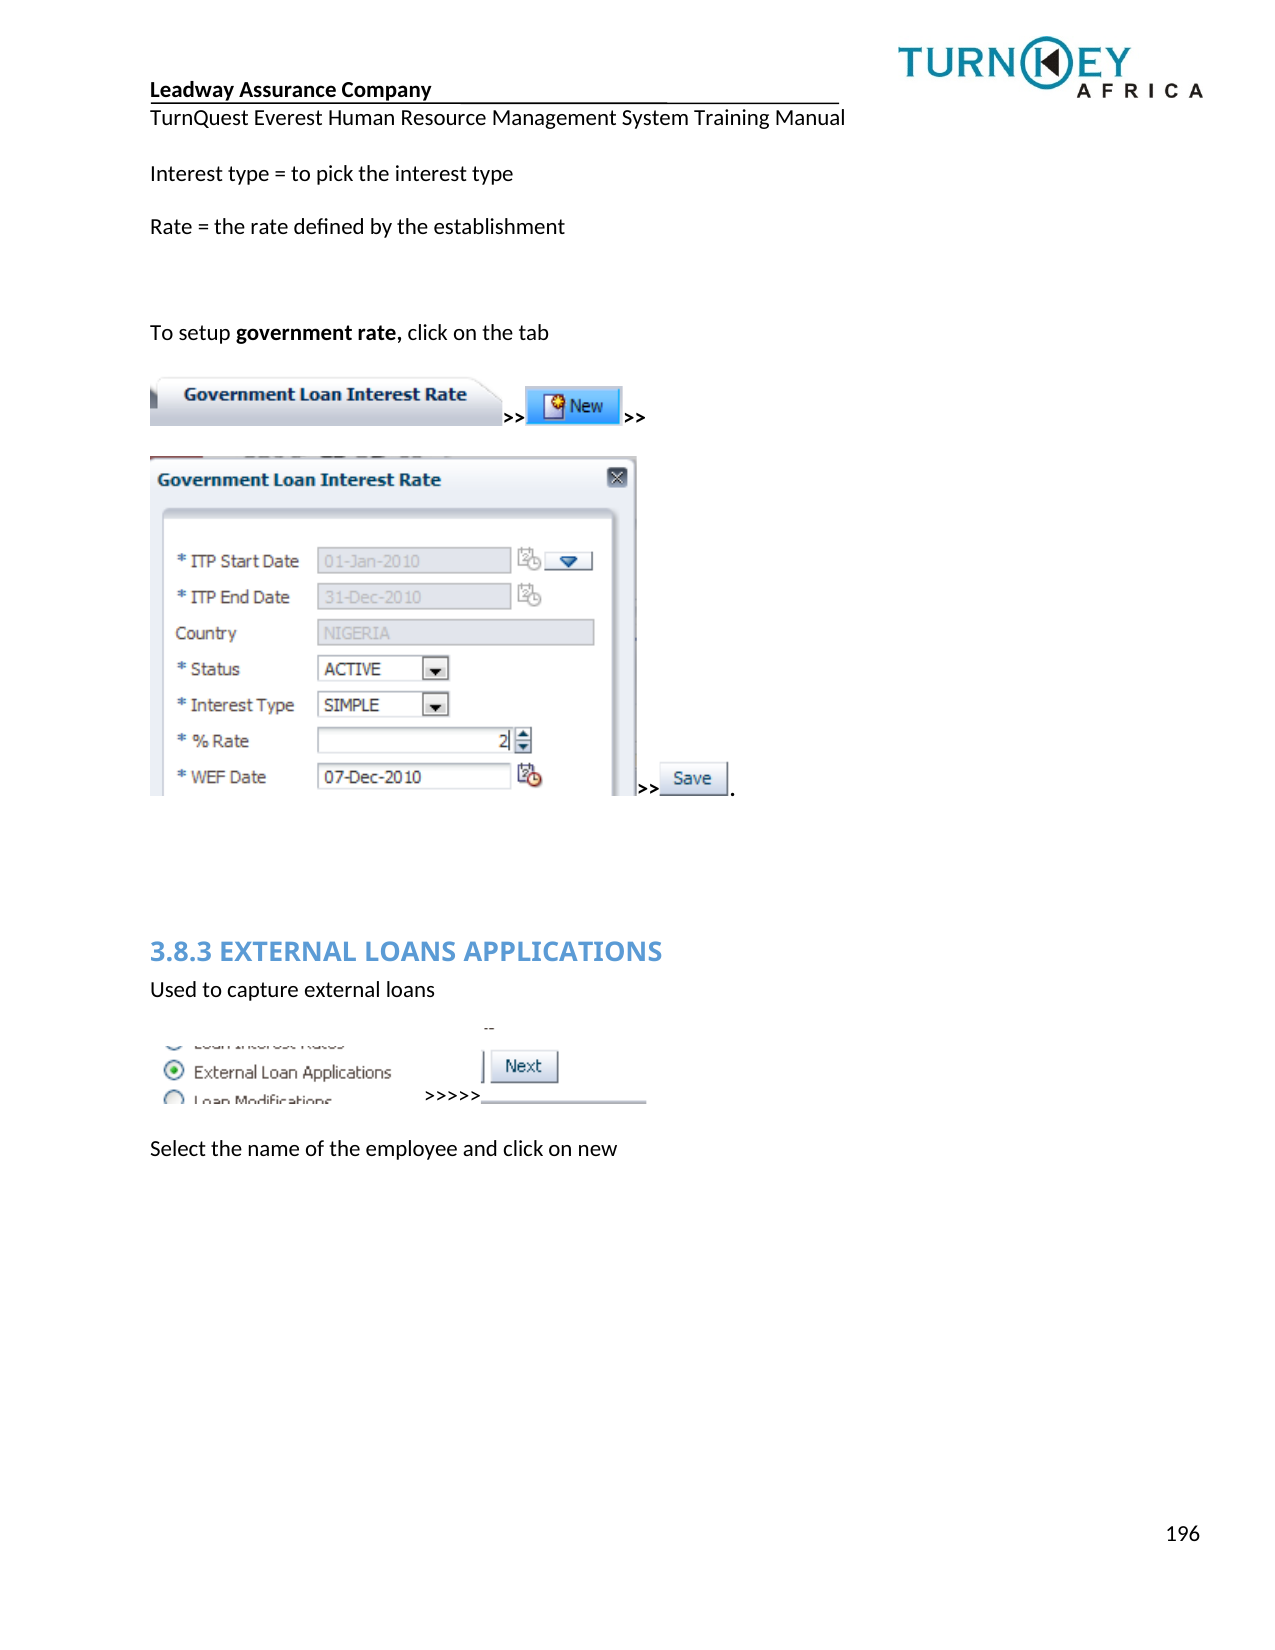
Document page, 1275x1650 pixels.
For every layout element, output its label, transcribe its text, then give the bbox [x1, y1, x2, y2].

picture [659, 759, 730, 796]
subtitle 3.8.3 EXTERNAL LOANS APPLICATIONS [150, 933, 1200, 970]
picture [150, 456, 637, 796]
picture [898, 36, 1203, 98]
picture [525, 386, 623, 426]
text To setup government rate, click on the tab [150, 318, 1200, 346]
text Select the name of the employee and click on new [150, 1134, 1200, 1163]
text Used to capture external loans [150, 975, 1200, 1003]
text Rate = the rate defined by the establishment [150, 212, 1200, 240]
picture [150, 1046, 424, 1104]
text Interest type = to pick the interest type [150, 159, 1200, 187]
picture [150, 371, 503, 426]
picture [480, 1028, 647, 1104]
